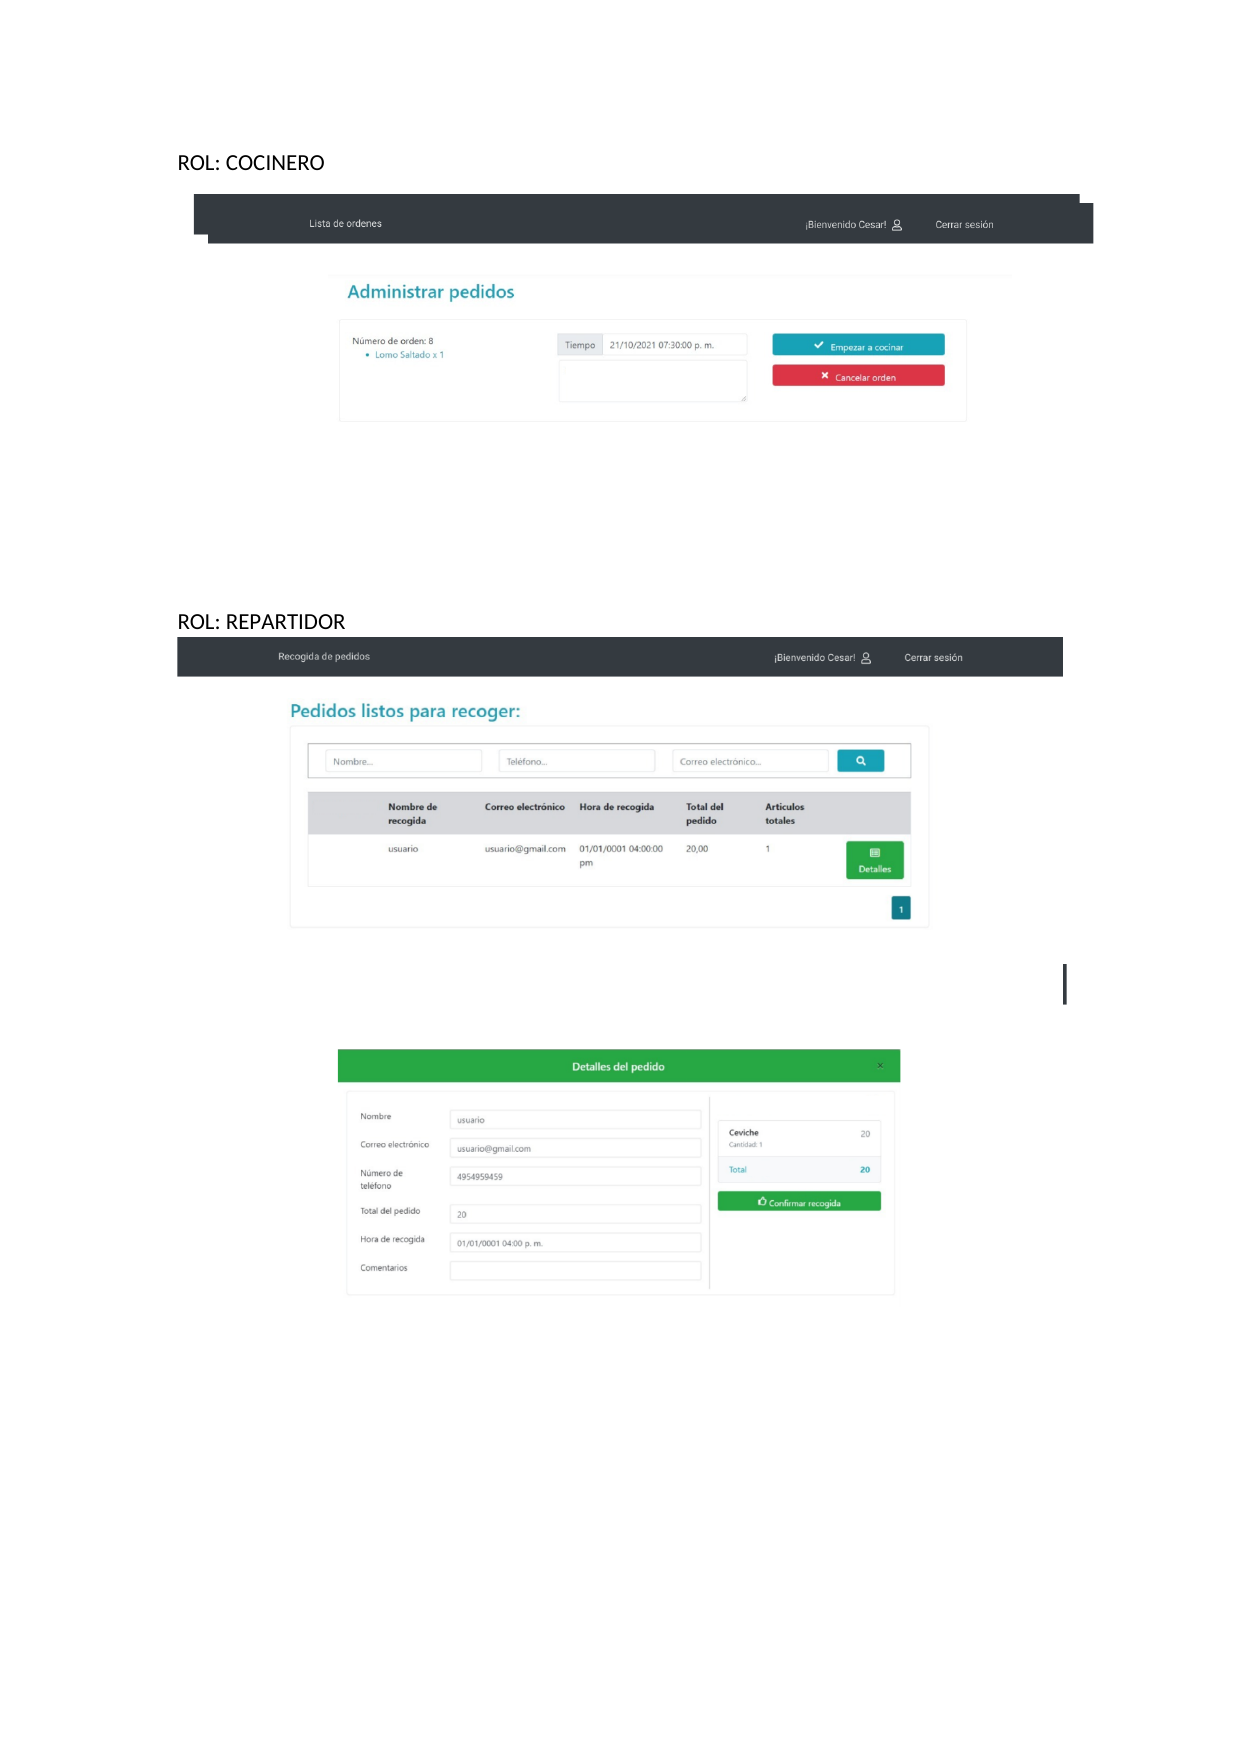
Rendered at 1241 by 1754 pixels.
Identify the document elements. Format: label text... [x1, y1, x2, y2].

picture [177, 637, 1067, 1357]
picture [193, 194, 1094, 596]
text ROL: COCINERO [177, 148, 1063, 176]
